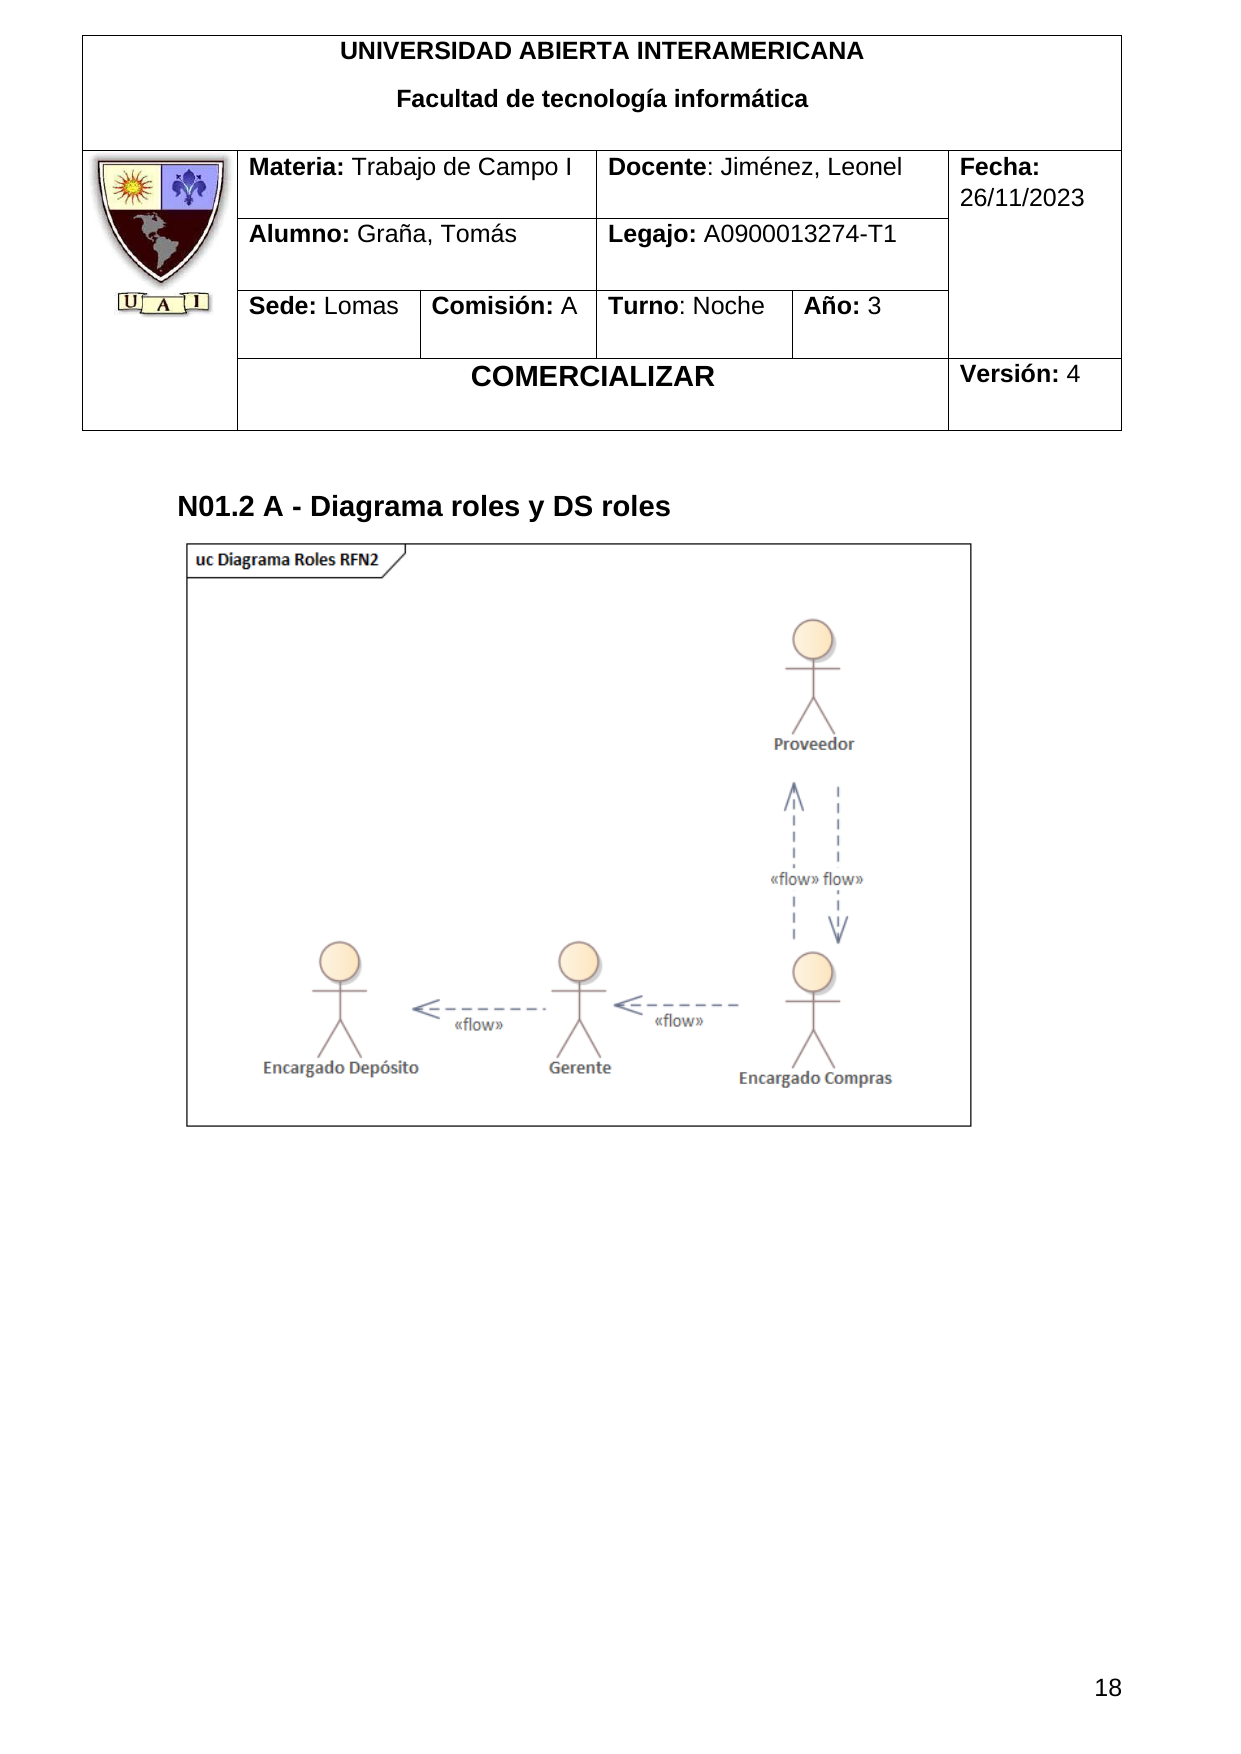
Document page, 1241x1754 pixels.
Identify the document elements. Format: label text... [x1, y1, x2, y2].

picture [177, 533, 982, 1136]
picture [87, 151, 234, 320]
subtitle N01.2 A - Diagrama roles y DS roles [177, 489, 1122, 522]
